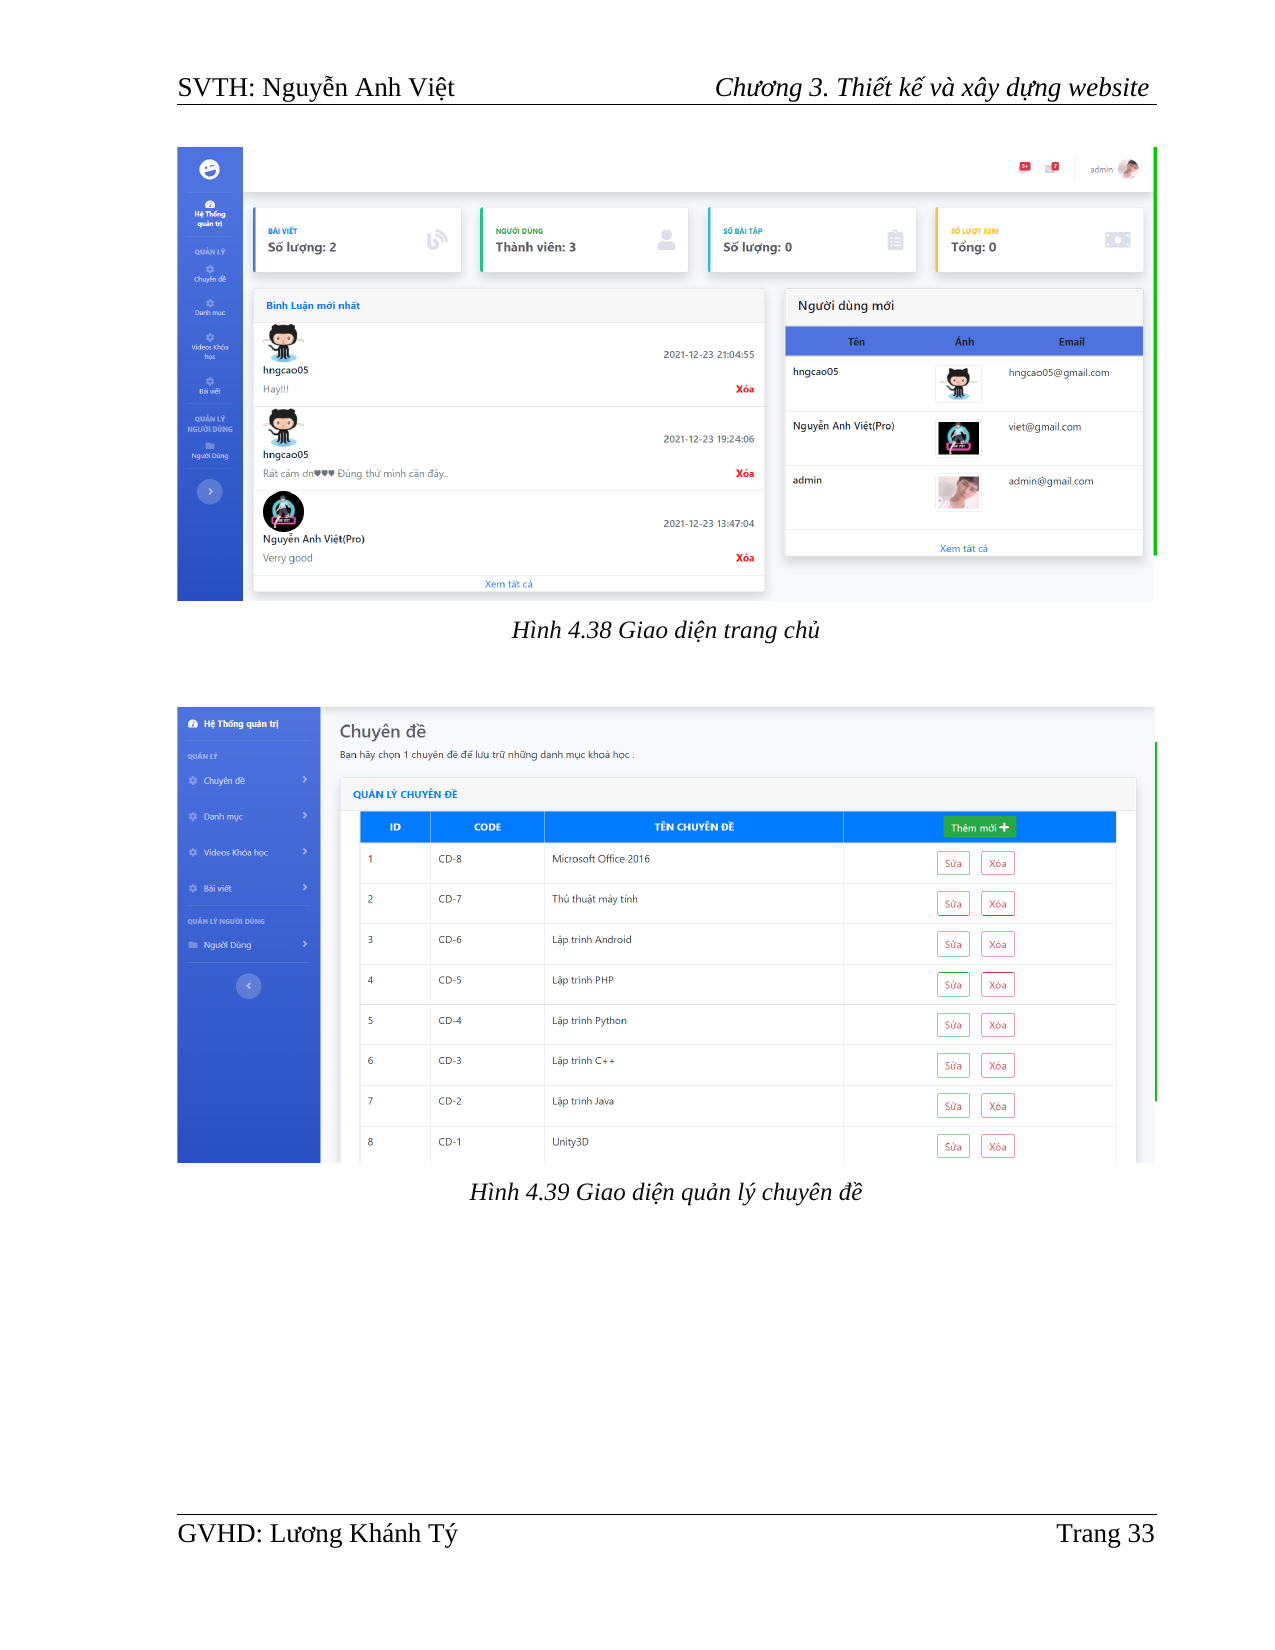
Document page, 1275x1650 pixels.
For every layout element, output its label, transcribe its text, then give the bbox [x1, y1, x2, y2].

picture [177, 147, 1157, 601]
picture [177, 707, 1157, 1163]
